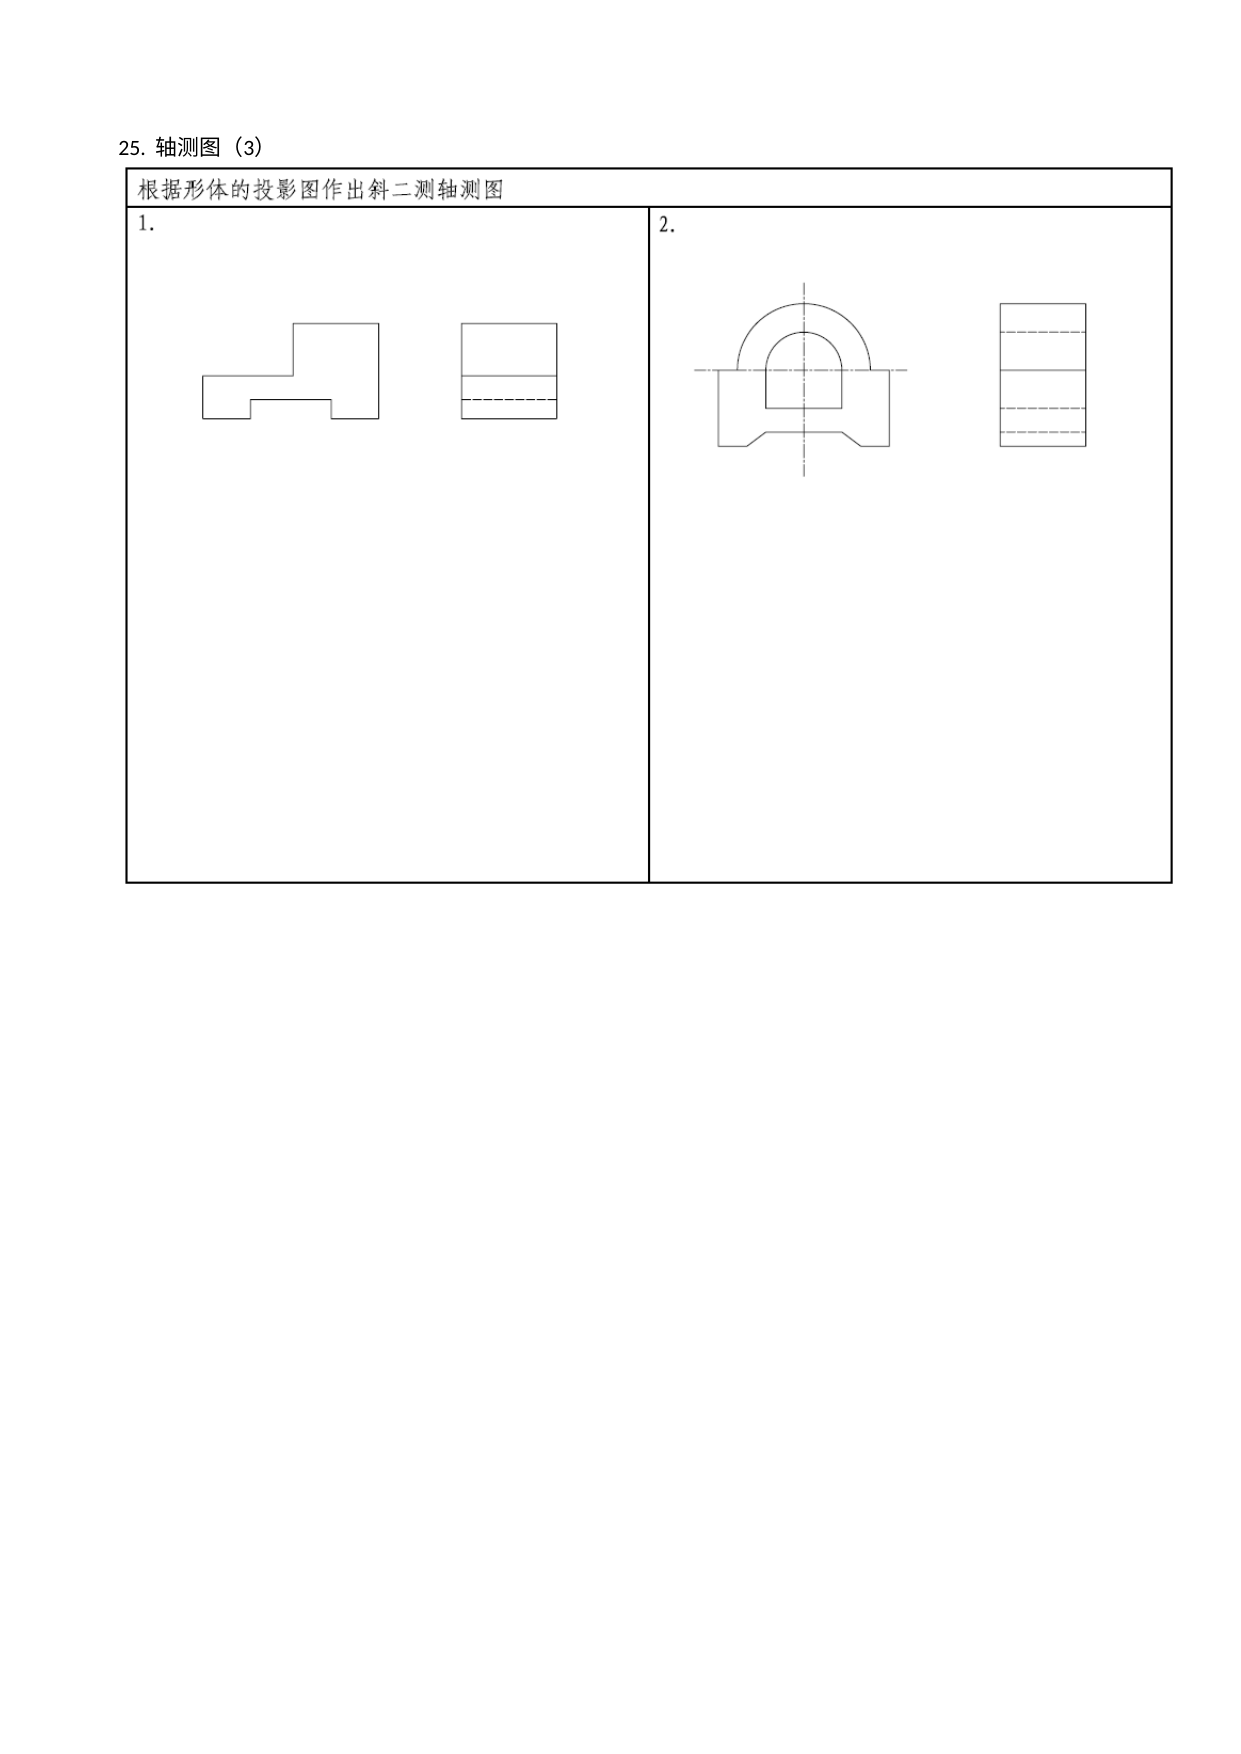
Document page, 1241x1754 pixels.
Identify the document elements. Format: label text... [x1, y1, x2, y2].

list 轴测图（3） [118, 129, 1122, 162]
picture [118, 162, 1177, 887]
